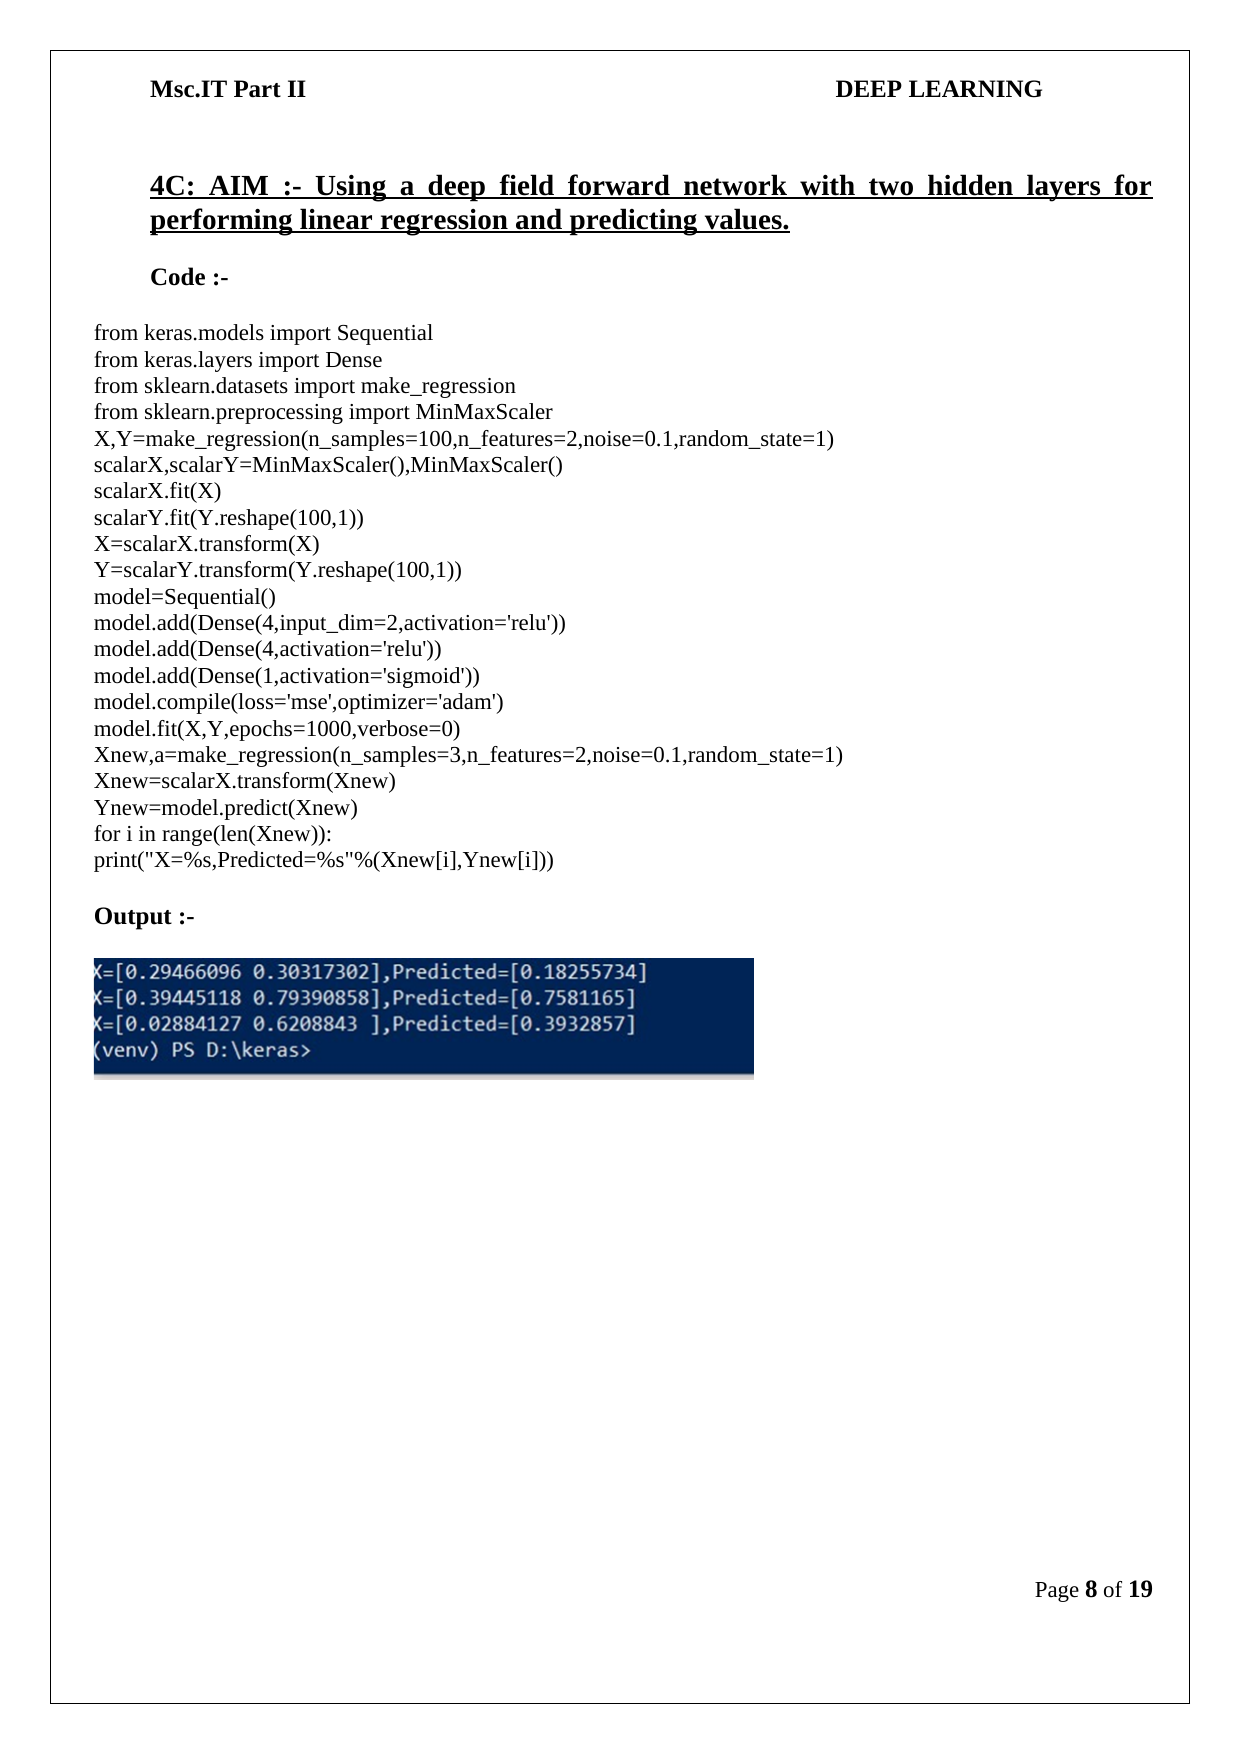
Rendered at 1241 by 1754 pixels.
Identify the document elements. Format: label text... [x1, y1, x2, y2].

text scalarX,scalarY=MinMaxScaler(),MinMaxScaler() [94, 451, 1153, 477]
text X=scalarX.transform(X) [94, 530, 1153, 556]
text model.add(Dense(1,activation='sigmoid')) [94, 662, 1153, 688]
text print("X=%s,Predicted=%s"%(Xnew[i],Ynew[i])) [94, 846, 1153, 873]
text 4C: AIM :- Using a deep field forward network with two hidden layers for performing linear regression and predicting values. [150, 168, 1153, 197]
text model=Sequential() [94, 583, 1153, 609]
text from keras.models import Sequential [94, 319, 1153, 346]
text Xnew=scalarX.transform(Xnew) [94, 767, 1153, 794]
text from keras.layers import Dense [94, 346, 1153, 372]
text model.fit(X,Y,epochs=1000,verbose=0) [94, 714, 1153, 741]
text for i in range(len(Xnew)): [94, 820, 1153, 846]
text from sklearn.datasets import make_regression [94, 372, 1153, 398]
text Y=scalarY.transform(Y.reshape(100,1)) [94, 556, 1153, 583]
text Output :- [94, 901, 1153, 930]
text Xnew,a=make_regression(n_samples=3,n_features=2,noise=0.1,random_state=1) [94, 741, 1153, 767]
text model.add(Dense(4,input_dim=2,activation='relu')) [94, 609, 1153, 636]
text model.compile(loss='mse',optimizer='adam') [94, 688, 1153, 714]
text Ynew=model.predict(Xnew) [94, 794, 1153, 820]
picture [93, 958, 754, 1080]
text 4C: AIM :- Using a deep field forward network with two hidden layers for performing linear regression and predicting values. [150, 199, 1153, 235]
text scalarX.fit(X) [94, 477, 1153, 504]
text Code :- [150, 262, 1009, 291]
text X,Y=make_regression(n_samples=100,n_features=2,noise=0.1,random_state=1) [94, 425, 1153, 451]
text model.add(Dense(4,activation='relu')) [94, 636, 1153, 662]
text scalarY.fit(Y.reshape(100,1)) [94, 504, 1153, 530]
text from sklearn.preprocessing import MinMaxScaler [94, 398, 1153, 425]
